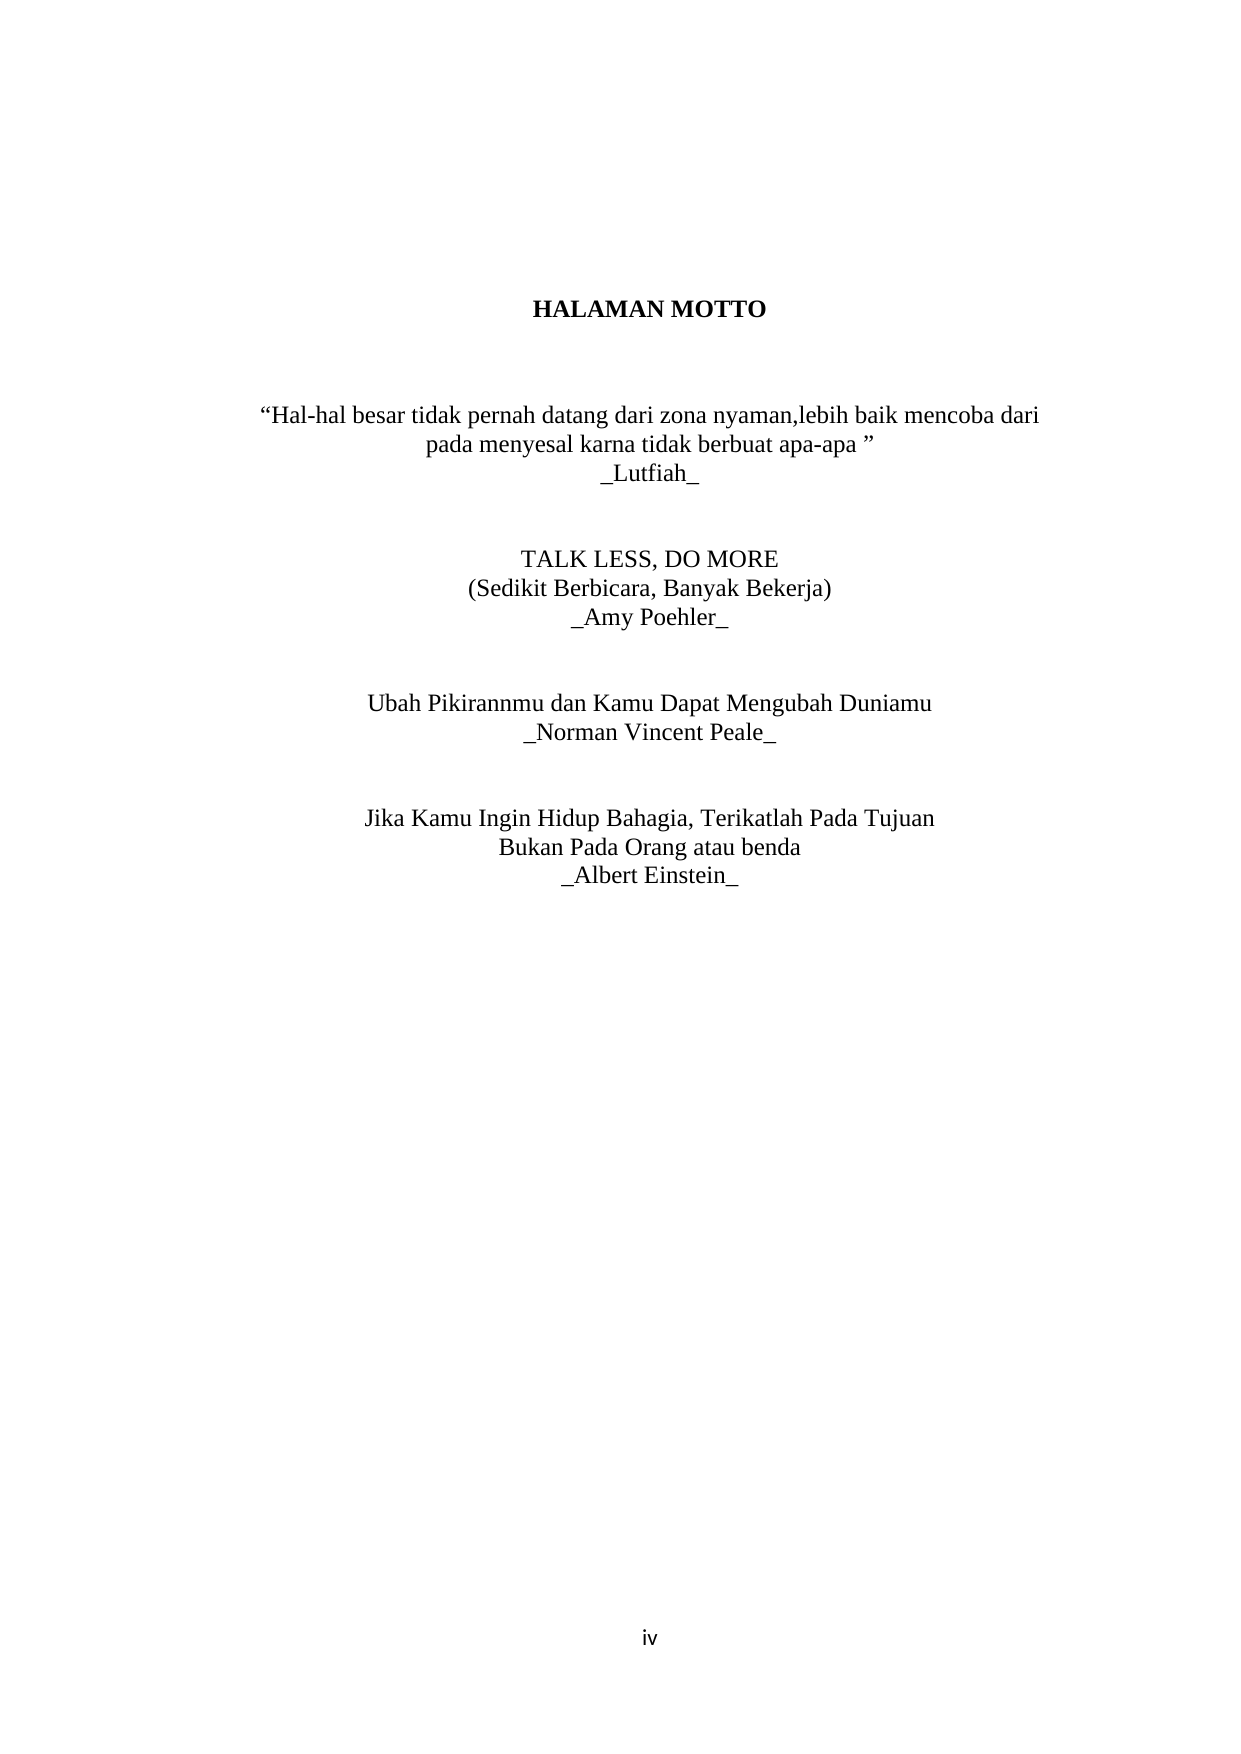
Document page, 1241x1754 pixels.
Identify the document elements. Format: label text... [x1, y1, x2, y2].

text _Norman Vincent Peale_ [236, 717, 1063, 746]
text TALK LESS, DO MORE [236, 544, 1063, 573]
text Bukan Pada Orang atau benda [236, 832, 1063, 861]
text “Hal-hal besar tidak pernah datang dari zona nyaman,lebih baik mencoba dari pada menyesal karna tidak berbuat apa-apa ” [236, 401, 1063, 458]
text HALAMAN MOTTO [236, 294, 1063, 322]
text _Lutfiah_ [236, 458, 1063, 487]
text _Amy Poehler_ [236, 602, 1063, 631]
text _Albert Einstein_ [236, 861, 1063, 889]
text (Sedikit Berbicara, Banyak Bekerja) [236, 573, 1063, 602]
text Ubah Pikirannmu dan Kamu Dapat Mengubah Duniamu [236, 688, 1063, 717]
text Jika Kamu Ingin Hidup Bahagia, Terikatlah Pada Tujuan [236, 803, 1063, 832]
